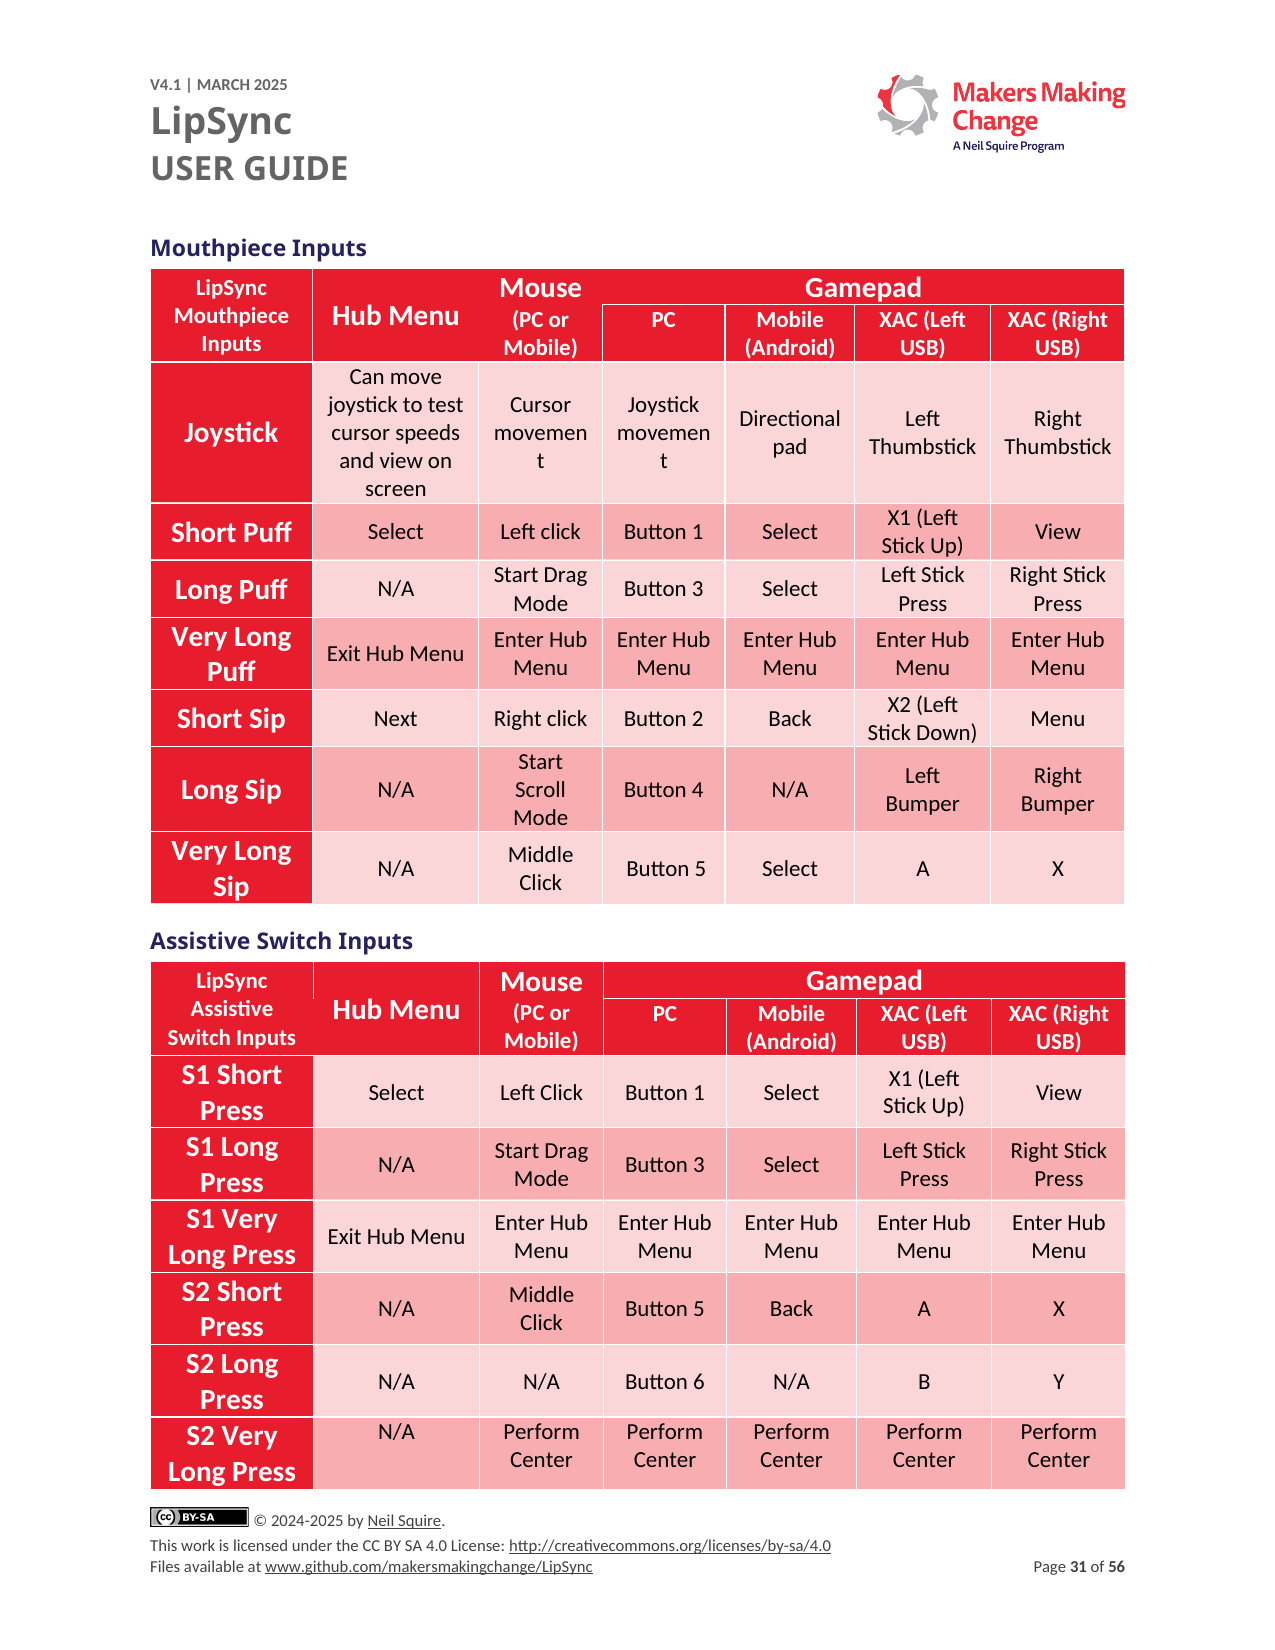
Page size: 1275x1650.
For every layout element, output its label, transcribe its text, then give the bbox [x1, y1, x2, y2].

table_cell XAC (Left USB) [855, 305, 990, 361]
table_cell Middle Click [480, 1273, 603, 1344]
table_cell Y [992, 1345, 1125, 1416]
table_cell N/A [314, 1345, 479, 1416]
table_cell N/A [313, 561, 478, 617]
table_cell Start Drag Mode [479, 561, 602, 617]
table_cell Select [727, 1056, 856, 1127]
table_cell Left Thumbstick [855, 363, 990, 502]
table_cell Select [314, 1056, 479, 1127]
table_cell S2 Short Press [151, 1273, 313, 1344]
table_cell X2 (Left Stick Down) [855, 690, 990, 746]
picture [150, 1507, 249, 1527]
table_cell Back [727, 1273, 856, 1344]
table_cell S1 Very Long Press [151, 1201, 313, 1272]
table_cell Start Drag Mode [480, 1128, 603, 1199]
table_cell Next [313, 690, 478, 746]
table_cell N/A [313, 832, 478, 903]
table_cell Perform Center Reset [992, 1418, 1125, 1489]
table_cell S2 Long Press [151, 1345, 313, 1416]
table_cell Enter Hub Menu [603, 618, 724, 689]
table_header Gamepad [604, 962, 1125, 998]
table_cell XAC (Left USB) [857, 999, 991, 1055]
table_cell Exit Hub Menu [313, 618, 478, 689]
table_cell View [991, 504, 1124, 559]
table_header Gamepad [602, 269, 1124, 304]
table_cell Mobile (Android) [727, 999, 856, 1055]
table_cell Enter Hub Menu [480, 1201, 603, 1272]
table_cell Right Thumbstick [991, 363, 1124, 502]
table_cell Select [726, 561, 854, 617]
table_cell N/A [314, 1273, 479, 1344]
table_cell N/A [313, 747, 478, 831]
table_cell Menu [991, 690, 1124, 746]
subtitle Assistive Switch Inputs [150, 925, 1125, 957]
table_cell N/A [314, 1418, 479, 1489]
table_cell Enter Hub Menu [604, 1201, 726, 1272]
table_cell S1 Short Press [151, 1056, 313, 1127]
table_cell Left Stick Press [857, 1128, 991, 1199]
table_cell X1 (Left Stick Up) [857, 1056, 991, 1127]
table_cell Very Long Sip [151, 832, 312, 903]
table_cell Left click [479, 504, 602, 559]
table_cell Right Stick Press [991, 561, 1124, 617]
table_cell Right Stick Press [992, 1128, 1125, 1199]
table_cell Button 4 [603, 747, 724, 831]
table_cell Short Puff [151, 504, 312, 559]
table_cell Perform Center Reset [857, 1418, 991, 1489]
table_cell Left Bumper [855, 747, 990, 831]
table_cell View [992, 1056, 1125, 1127]
table_cell PC [603, 305, 724, 361]
table_cell S1 Long Press [151, 1128, 313, 1199]
table_cell Button 1 [603, 504, 724, 559]
table_cell Short Sip [151, 690, 312, 746]
table_header Hub Menu [313, 962, 479, 1055]
table_cell Enter Hub Menu [727, 1201, 856, 1272]
table_cell Mobile (Android) [726, 305, 854, 361]
table_header Mouse (PC or Mobile) [480, 962, 603, 1055]
table_cell Enter Hub Menu [726, 618, 854, 689]
table_cell B [857, 1345, 991, 1416]
table_cell Button 6 [604, 1345, 726, 1416]
table_cell Right Bumper [991, 747, 1124, 831]
table_header LipSync Mouthpiece Inputs [151, 269, 312, 361]
table_cell Left Click [480, 1056, 603, 1127]
subtitle Mouthpiece Inputs [150, 232, 1125, 263]
table_cell Enter Hub Menu [991, 618, 1124, 689]
table_cell Perform Center Reset [480, 1418, 603, 1489]
table_cell A [855, 832, 990, 903]
table_cell Long Puff [151, 561, 312, 617]
table_cell Can move joystick to test cursor speeds and view on screen [313, 363, 478, 502]
table_cell Start Scroll Mode [479, 747, 602, 831]
table_cell Button 3 [604, 1128, 726, 1199]
table_cell Middle Click [479, 832, 602, 903]
table_cell Long Sip [151, 747, 312, 831]
table_cell PC [604, 999, 726, 1055]
table_cell N/A [480, 1345, 603, 1416]
table_cell Select [727, 1128, 856, 1199]
table_cell Enter Hub Menu [479, 618, 602, 689]
table_cell Right click [479, 690, 602, 746]
table_cell N/A [726, 747, 854, 831]
table_cell Button 5 [603, 832, 724, 903]
table_cell X1 (Left Stick Up) [855, 504, 990, 559]
table_cell A [857, 1273, 991, 1344]
table_cell N/A [314, 1128, 479, 1199]
table_cell Button 2 [603, 690, 724, 746]
table_cell XAC (Right USB) [991, 305, 1124, 361]
table_cell Select [726, 832, 854, 903]
table_header Hub Menu [313, 269, 479, 361]
table_cell X [992, 1273, 1125, 1344]
table_cell Perform Center Reset [727, 1418, 856, 1489]
picture [877, 75, 1125, 153]
table_cell Left Stick Press [855, 561, 990, 617]
table_cell Directional pad [726, 363, 854, 502]
table_cell S2 Very Long Press [151, 1418, 313, 1489]
table_cell Perform Center Reset [604, 1418, 726, 1489]
table_cell XAC (Right USB) [992, 999, 1125, 1055]
table_cell Enter Hub Menu [855, 618, 990, 689]
table_cell Very Long Puff [151, 618, 312, 689]
table_cell Button 5 [604, 1273, 726, 1344]
table_cell Back [726, 690, 854, 746]
table_cell X [991, 832, 1124, 903]
table_cell Joystick [151, 363, 312, 502]
table_cell Joystick movement [603, 363, 724, 502]
table_cell Button 3 [603, 561, 724, 617]
table_cell Cursor movement [479, 363, 602, 502]
table_cell Enter Hub Menu [857, 1201, 991, 1272]
table_header Mouse (PC or Mobile) [479, 269, 602, 361]
table_cell Select [313, 504, 478, 559]
table_cell Enter Hub Menu [992, 1201, 1125, 1272]
table_cell Exit Hub Menu [314, 1201, 479, 1272]
table_cell Button 1 [604, 1056, 726, 1127]
table_cell N/A [727, 1345, 856, 1416]
table_cell Select [726, 504, 854, 559]
table_header LipSync Assistive Switch Inputs [151, 962, 313, 1055]
